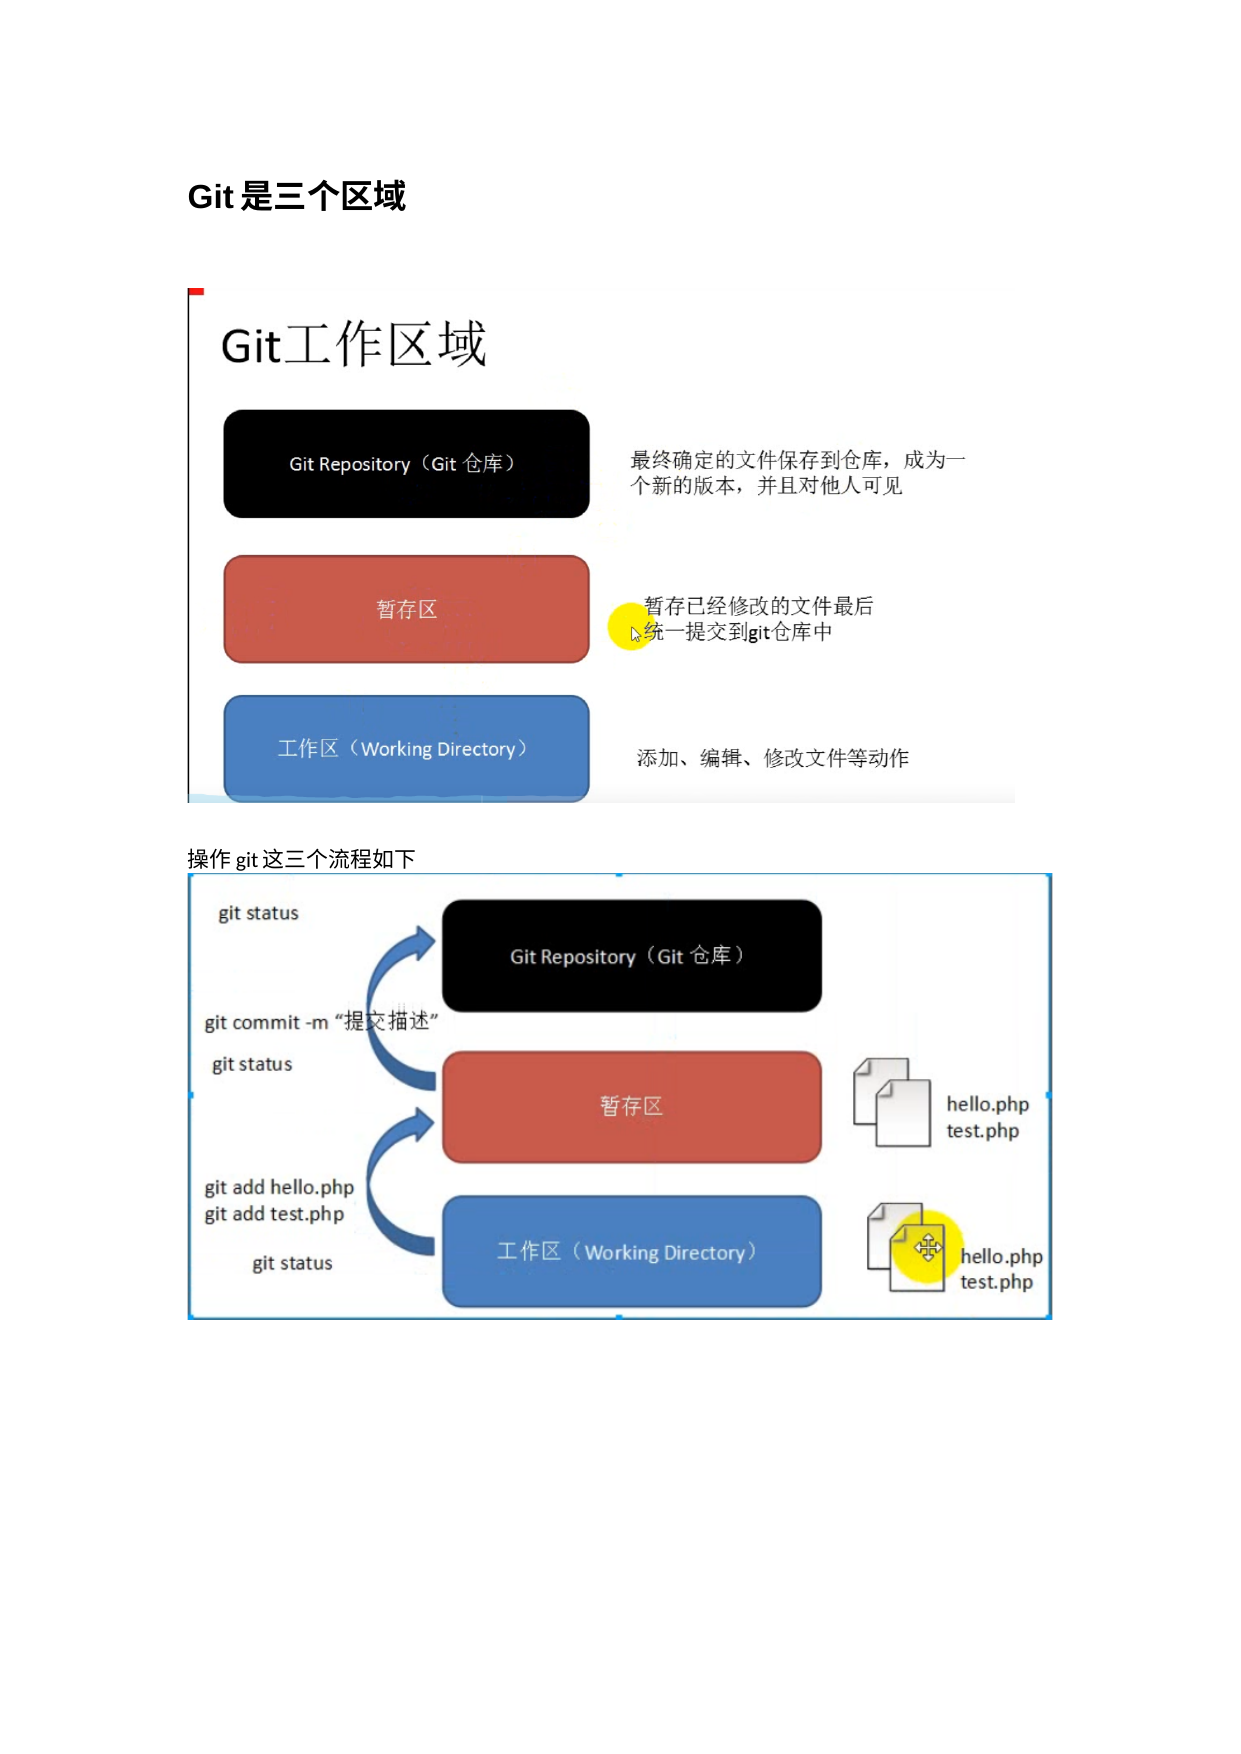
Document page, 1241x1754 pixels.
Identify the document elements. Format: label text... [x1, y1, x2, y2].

picture [187, 288, 1015, 803]
picture [187, 873, 1053, 1320]
subtitle Git是三个区域 [187, 162, 1053, 227]
list 操作git这三个流程如下 [187, 841, 1053, 873]
